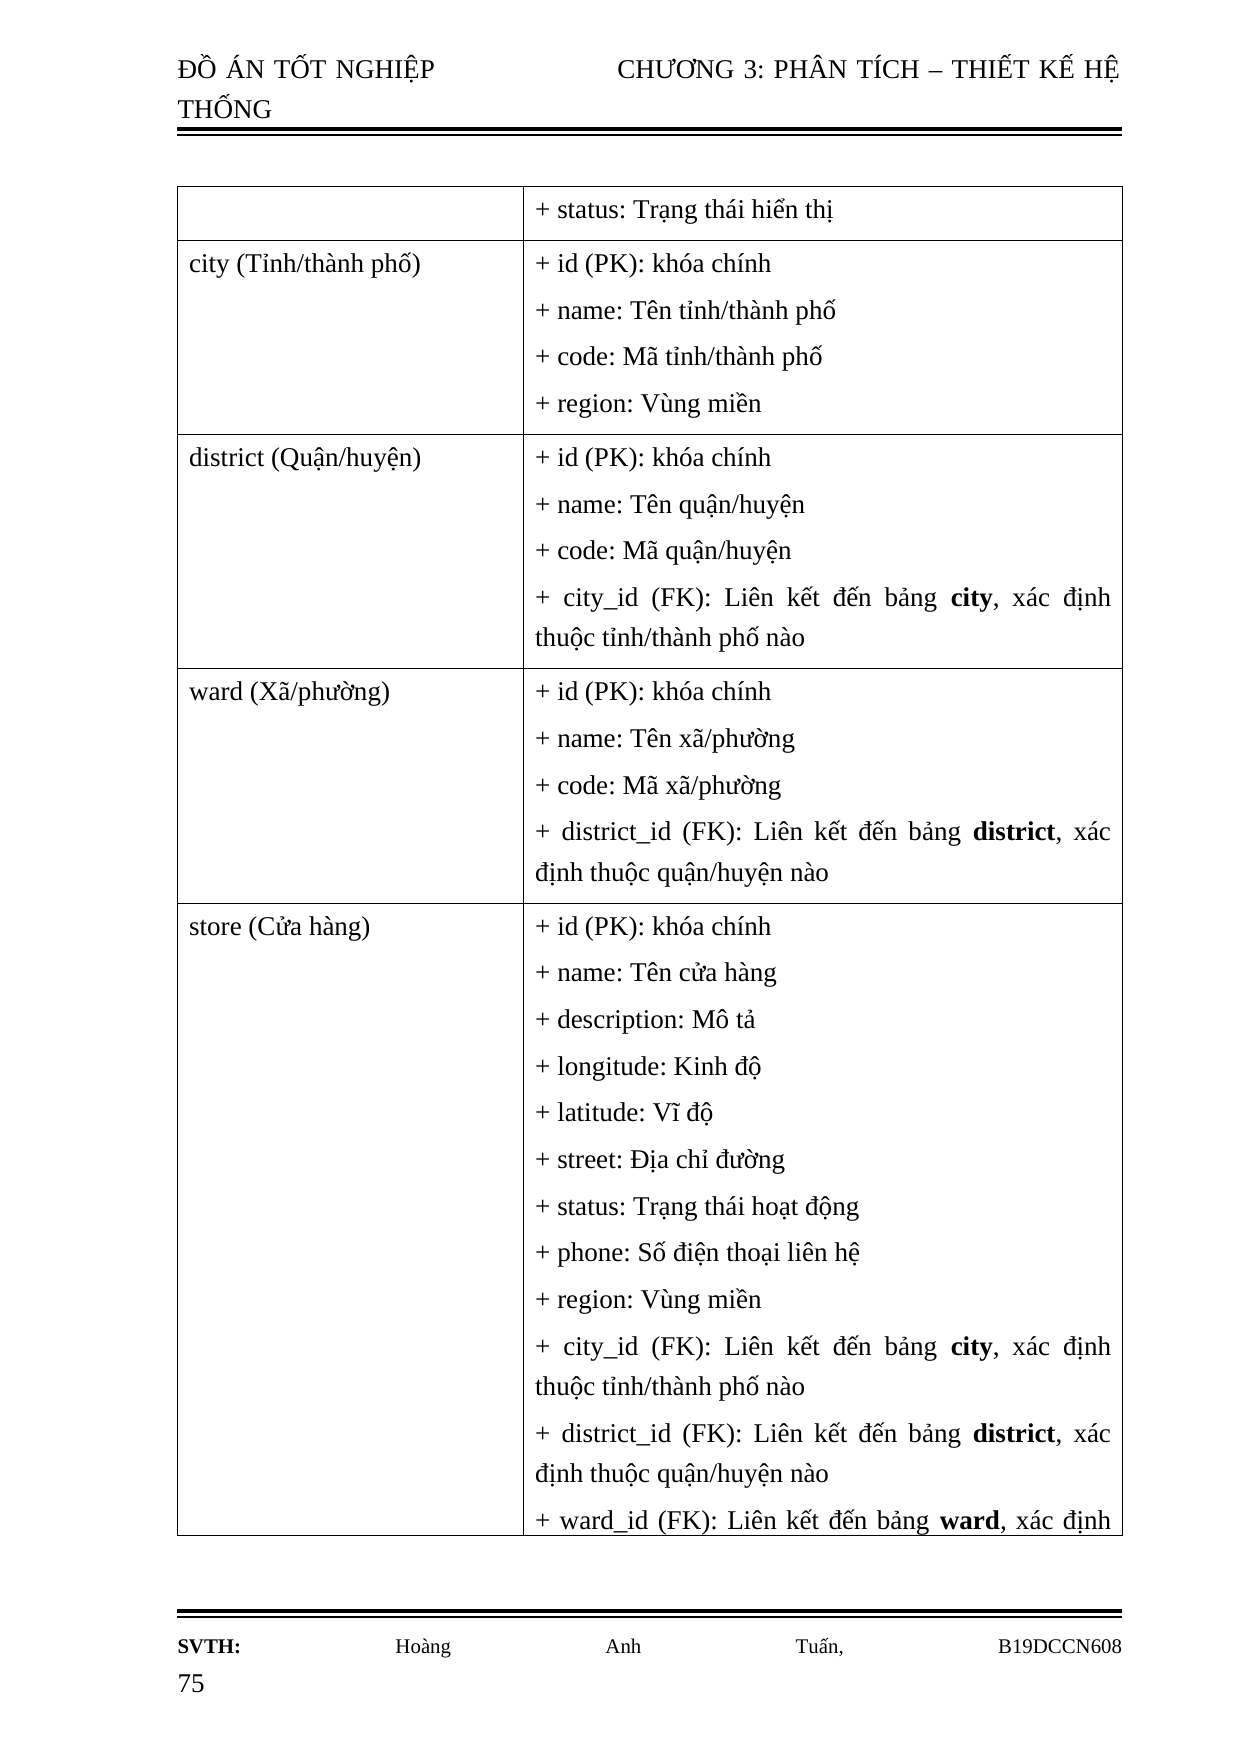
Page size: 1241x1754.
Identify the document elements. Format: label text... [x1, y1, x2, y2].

table_cell + id (PK): khóa chính + name: Tên quận/huyện + code: Mã quận/huyện + city_id (FK): Liên kết đến bảng city, xác định thuộc tỉnh/thành phố nào [524, 435, 1122, 668]
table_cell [524, 904, 1122, 1535]
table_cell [178, 187, 523, 240]
table_cell district (Quận/huyện) [178, 435, 523, 668]
table_cell ward (Xã/phường) [178, 669, 523, 903]
table_cell city (Tỉnh/thành phố) [178, 241, 523, 434]
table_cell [524, 187, 1122, 240]
table_cell store (Cửa hàng) [178, 904, 523, 1535]
table_cell + id (PK): khóa chính + name: Tên tỉnh/thành phố + code: Mã tỉnh/thành phố + region: Vùng miền [524, 241, 1122, 434]
table_cell + id (PK): khóa chính + name: Tên xã/phường + code: Mã xã/phường + district_id (FK): Liên kết đến bảng district, xác định thuộc quận/huyện nào [524, 669, 1122, 903]
